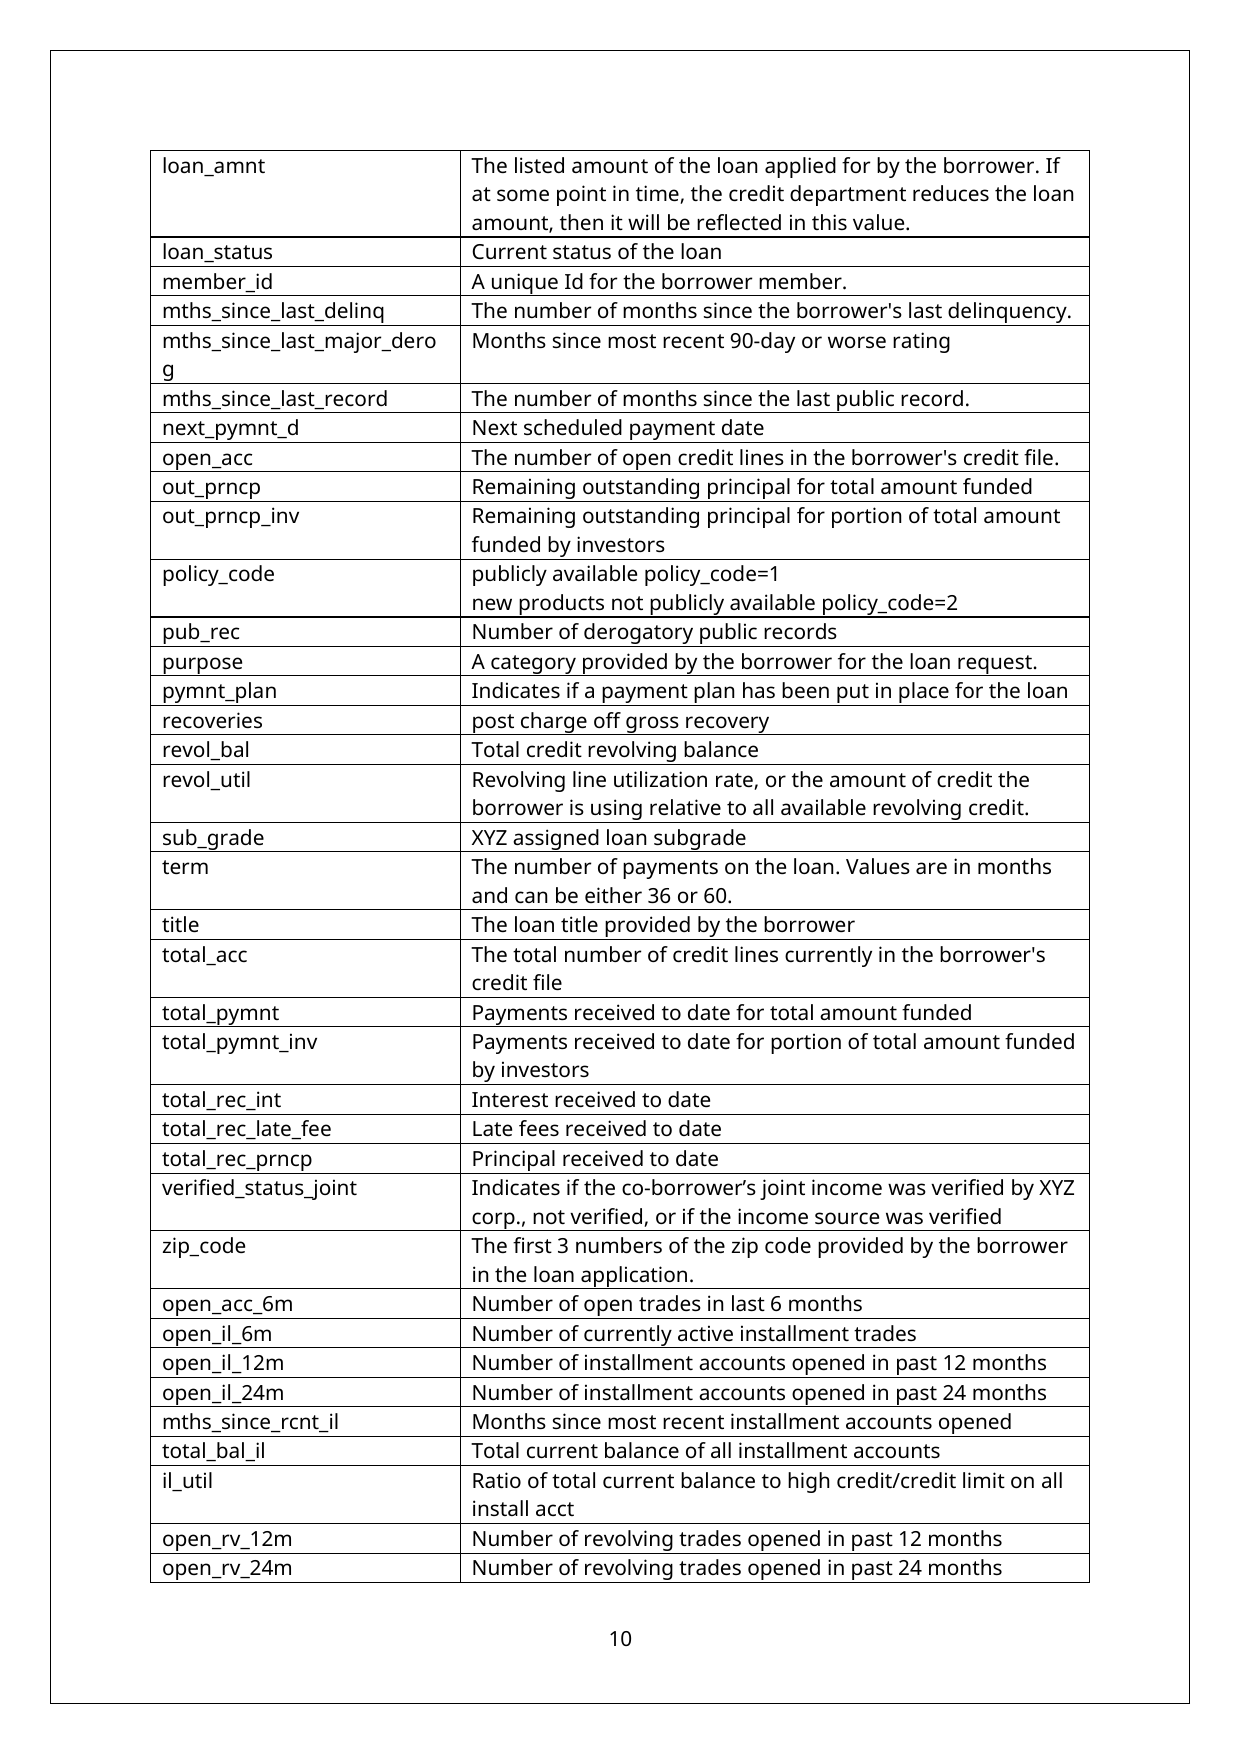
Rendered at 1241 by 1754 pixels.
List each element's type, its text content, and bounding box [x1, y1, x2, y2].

table_cell Months since most recent installment accounts opened [461, 1407, 1089, 1436]
table_cell loan_status [151, 238, 460, 266]
table_cell XYZ assigned loan subgrade [461, 823, 1089, 851]
table_cell Payments received to date for portion of total amount funded by investors [461, 1027, 1089, 1084]
table_cell policy_code [151, 560, 460, 616]
table_cell open_acc [151, 443, 460, 471]
table_cell revol_bal [151, 735, 460, 764]
table_cell Principal received to date [461, 1144, 1089, 1172]
table_cell Number of revolving trades opened in past 24 months [461, 1554, 1089, 1582]
table_cell Late fees received to date [461, 1115, 1089, 1143]
table_cell Total current balance of all installment accounts [461, 1437, 1089, 1465]
table_cell Indicates if a payment plan has been put in place for the loan [461, 676, 1089, 705]
table_cell open_acc_6m [151, 1289, 460, 1318]
table_cell publicly available policy_code=1 new products not publicly available policy_code=2 [461, 560, 1089, 616]
table_cell Number of derogatory public records [461, 618, 1089, 646]
table_cell The number of months since the last public record. [461, 384, 1089, 412]
table_cell open_il_6m [151, 1319, 460, 1347]
table_cell next_pymnt_d [151, 413, 460, 442]
table_cell Number of open trades in last 6 months [461, 1289, 1089, 1318]
table_cell Current status of the loan [461, 238, 1089, 266]
table_cell The number of open credit lines in the borrower's credit file. [461, 443, 1089, 471]
table_cell pymnt_plan [151, 676, 460, 705]
table_cell Number of revolving trades opened in past 12 months [461, 1524, 1089, 1552]
table_cell total_rec_late_fee [151, 1115, 460, 1143]
table_cell pub_rec [151, 618, 460, 646]
table_cell Revolving line utilization rate, or the amount of credit the borrower is using relative to all available revolving credit. [461, 765, 1089, 822]
table_cell The number of payments on the loan. Values are in months and can be either 36 or 60. [461, 852, 1089, 909]
table_cell open_rv_24m [151, 1554, 460, 1582]
table_cell open_il_24m [151, 1378, 460, 1406]
table_cell Number of installment accounts opened in past 12 months [461, 1348, 1089, 1377]
table_cell member_id [151, 267, 460, 295]
table_cell Months since most recent 90-day or worse rating [461, 326, 1089, 383]
table_cell zip_code [151, 1231, 460, 1288]
table_cell total_pymnt [151, 998, 460, 1026]
table_cell mths_since_last_major_derog [151, 326, 460, 383]
table_cell Total credit revolving balance [461, 735, 1089, 764]
table_cell revol_util [151, 765, 460, 822]
table_cell The listed amount of the loan applied for by the borrower. If at some point in time, the credit department reduces the loan amount, then it will be reflected in this value. [461, 151, 1089, 236]
table_cell The first 3 numbers of the zip code provided by the borrower in the loan application. [461, 1231, 1089, 1288]
table_cell post charge off gross recovery [461, 706, 1089, 734]
table_cell mths_since_rcnt_il [151, 1407, 460, 1436]
table_cell Number of currently active installment trades [461, 1319, 1089, 1347]
table_cell il_util [151, 1466, 460, 1523]
table_cell total_acc [151, 940, 460, 997]
table_cell purpose [151, 647, 460, 675]
table_cell Indicates if the co-borrower’s joint income was verified by XYZ corp., not verified, or if the income source was verified [461, 1174, 1089, 1230]
table_cell Remaining outstanding principal for total amount funded [461, 472, 1089, 501]
table_cell A unique Id for the borrower member. [461, 267, 1089, 295]
table_cell loan_amnt [151, 151, 460, 236]
table_cell total_bal_il [151, 1437, 460, 1465]
table_cell A category provided by the borrower for the loan request. [461, 647, 1089, 675]
table_cell mths_since_last_record [151, 384, 460, 412]
table_cell Payments received to date for total amount funded [461, 998, 1089, 1026]
table_cell The total number of credit lines currently in the borrower's credit file [461, 940, 1089, 997]
table_cell open_il_12m [151, 1348, 460, 1377]
table_cell total_pymnt_inv [151, 1027, 460, 1084]
table_cell title [151, 910, 460, 939]
table_cell verified_status_joint [151, 1174, 460, 1230]
table_cell total_rec_int [151, 1085, 460, 1113]
table_cell mths_since_last_delinq [151, 296, 460, 325]
table_cell term [151, 852, 460, 909]
table_cell total_rec_prncp [151, 1144, 460, 1172]
table_cell Remaining outstanding principal for portion of total amount funded by investors [461, 502, 1089, 558]
table_cell The number of months since the borrower's last delinquency. [461, 296, 1089, 325]
table_cell Next scheduled payment date [461, 413, 1089, 442]
table_cell Ratio of total current balance to high credit/credit limit on all install acct [461, 1466, 1089, 1523]
table_cell recoveries [151, 706, 460, 734]
table_cell Interest received to date [461, 1085, 1089, 1113]
table_cell The loan title provided by the borrower [461, 910, 1089, 939]
table_cell sub_grade [151, 823, 460, 851]
table_cell open_rv_12m [151, 1524, 460, 1552]
table_cell out_prncp [151, 472, 460, 501]
table_cell Number of installment accounts opened in past 24 months [461, 1378, 1089, 1406]
table_cell out_prncp_inv [151, 502, 460, 558]
